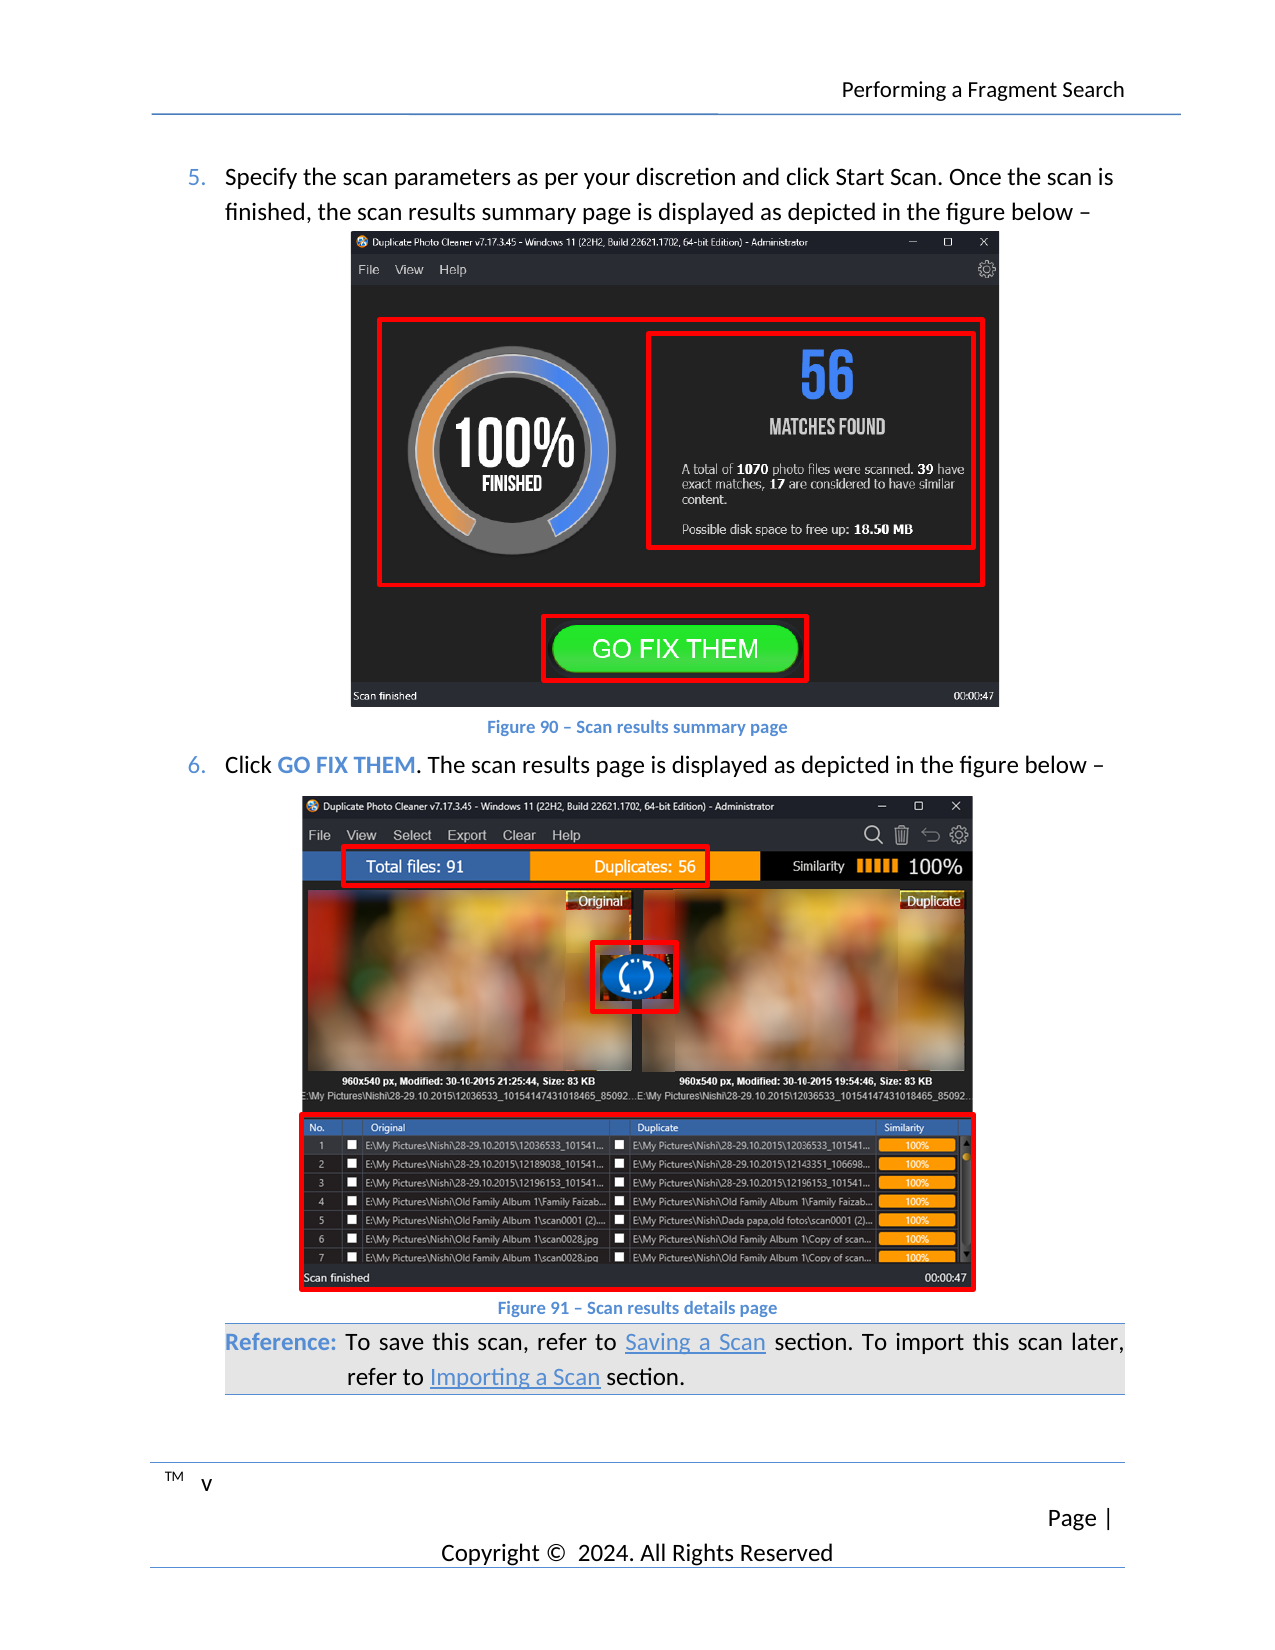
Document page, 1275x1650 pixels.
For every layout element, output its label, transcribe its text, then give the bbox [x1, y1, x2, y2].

picture [304, 1117, 971, 1287]
list Specify the scan parameters as per your discretion and click Start Scan. Once the scan is finished, the scan results summary page is displayed as depicted in the figure below – [187, 161, 1125, 227]
list Click GO FIX THEM. The scan results page is displayed as depicted in the figure below – [187, 749, 1125, 779]
text Reference: To save this scan, refer to Saving a Scan section. To import this scan later, refer to Importing a Scan section. [225, 1324, 1125, 1394]
picture [350, 231, 1000, 707]
picture [302, 796, 973, 1112]
text Figure 90 – Scan results summary page [150, 715, 1125, 738]
text Figure 91 – Scan results details page [150, 1296, 1125, 1319]
